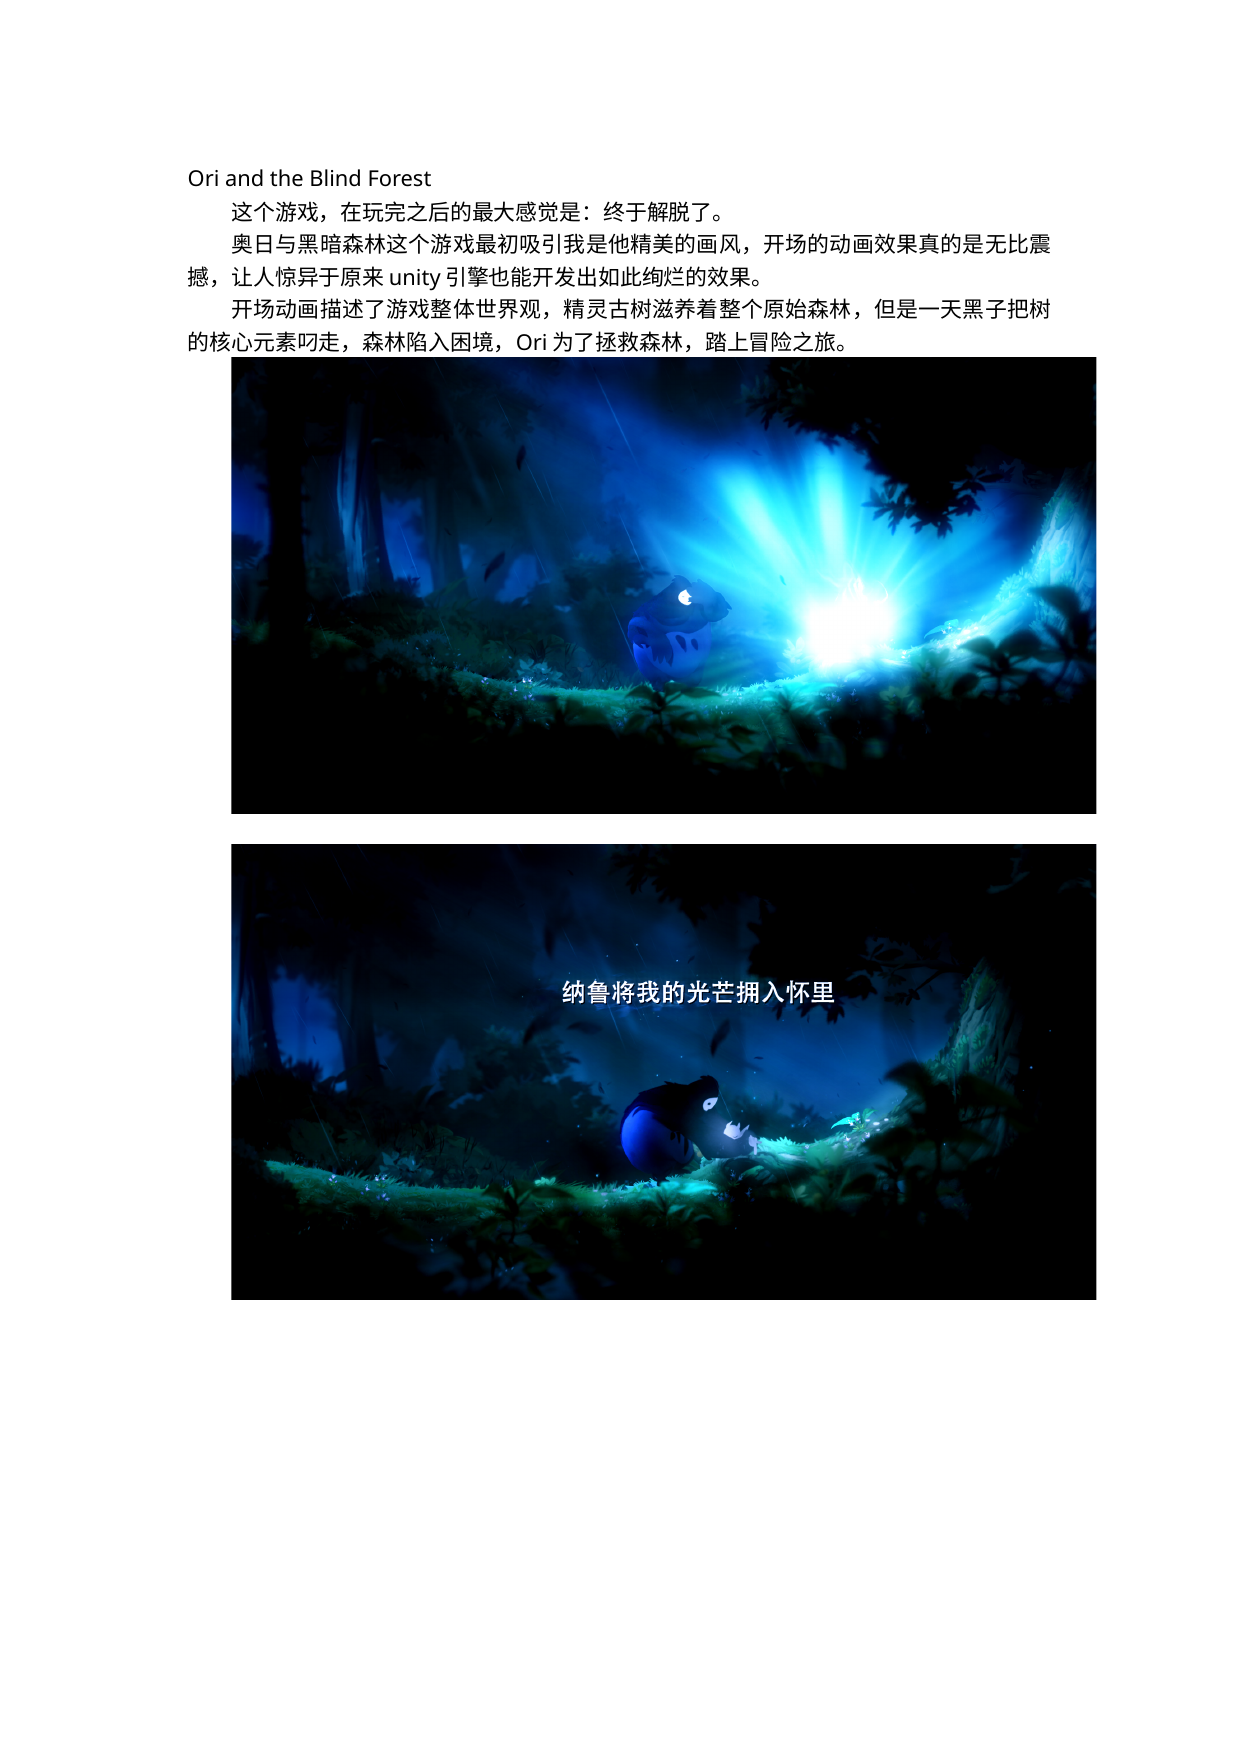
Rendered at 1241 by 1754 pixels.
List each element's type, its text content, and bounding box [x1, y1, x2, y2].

text 开场动画描述了游戏整体世界观，精灵古树滋养着整个原始森林，但是一天黑子把树的核心元素叼走，森林陷入困境，Ori为了拯救森林，踏上冒险之旅。 [187, 292, 1053, 357]
picture [231, 357, 1097, 814]
text 这个游戏，在玩完之后的最大感觉是：终于解脱了。 [187, 194, 1053, 227]
text 奥日与黑暗森林这个游戏最初吸引我是他精美的画风，开场的动画效果真的是无比震撼，让人惊异于原来unity引擎也能开发出如此绚烂的效果。 [187, 227, 1053, 292]
text Ori and the Blind Forest [187, 162, 1053, 194]
picture [231, 844, 1097, 1300]
